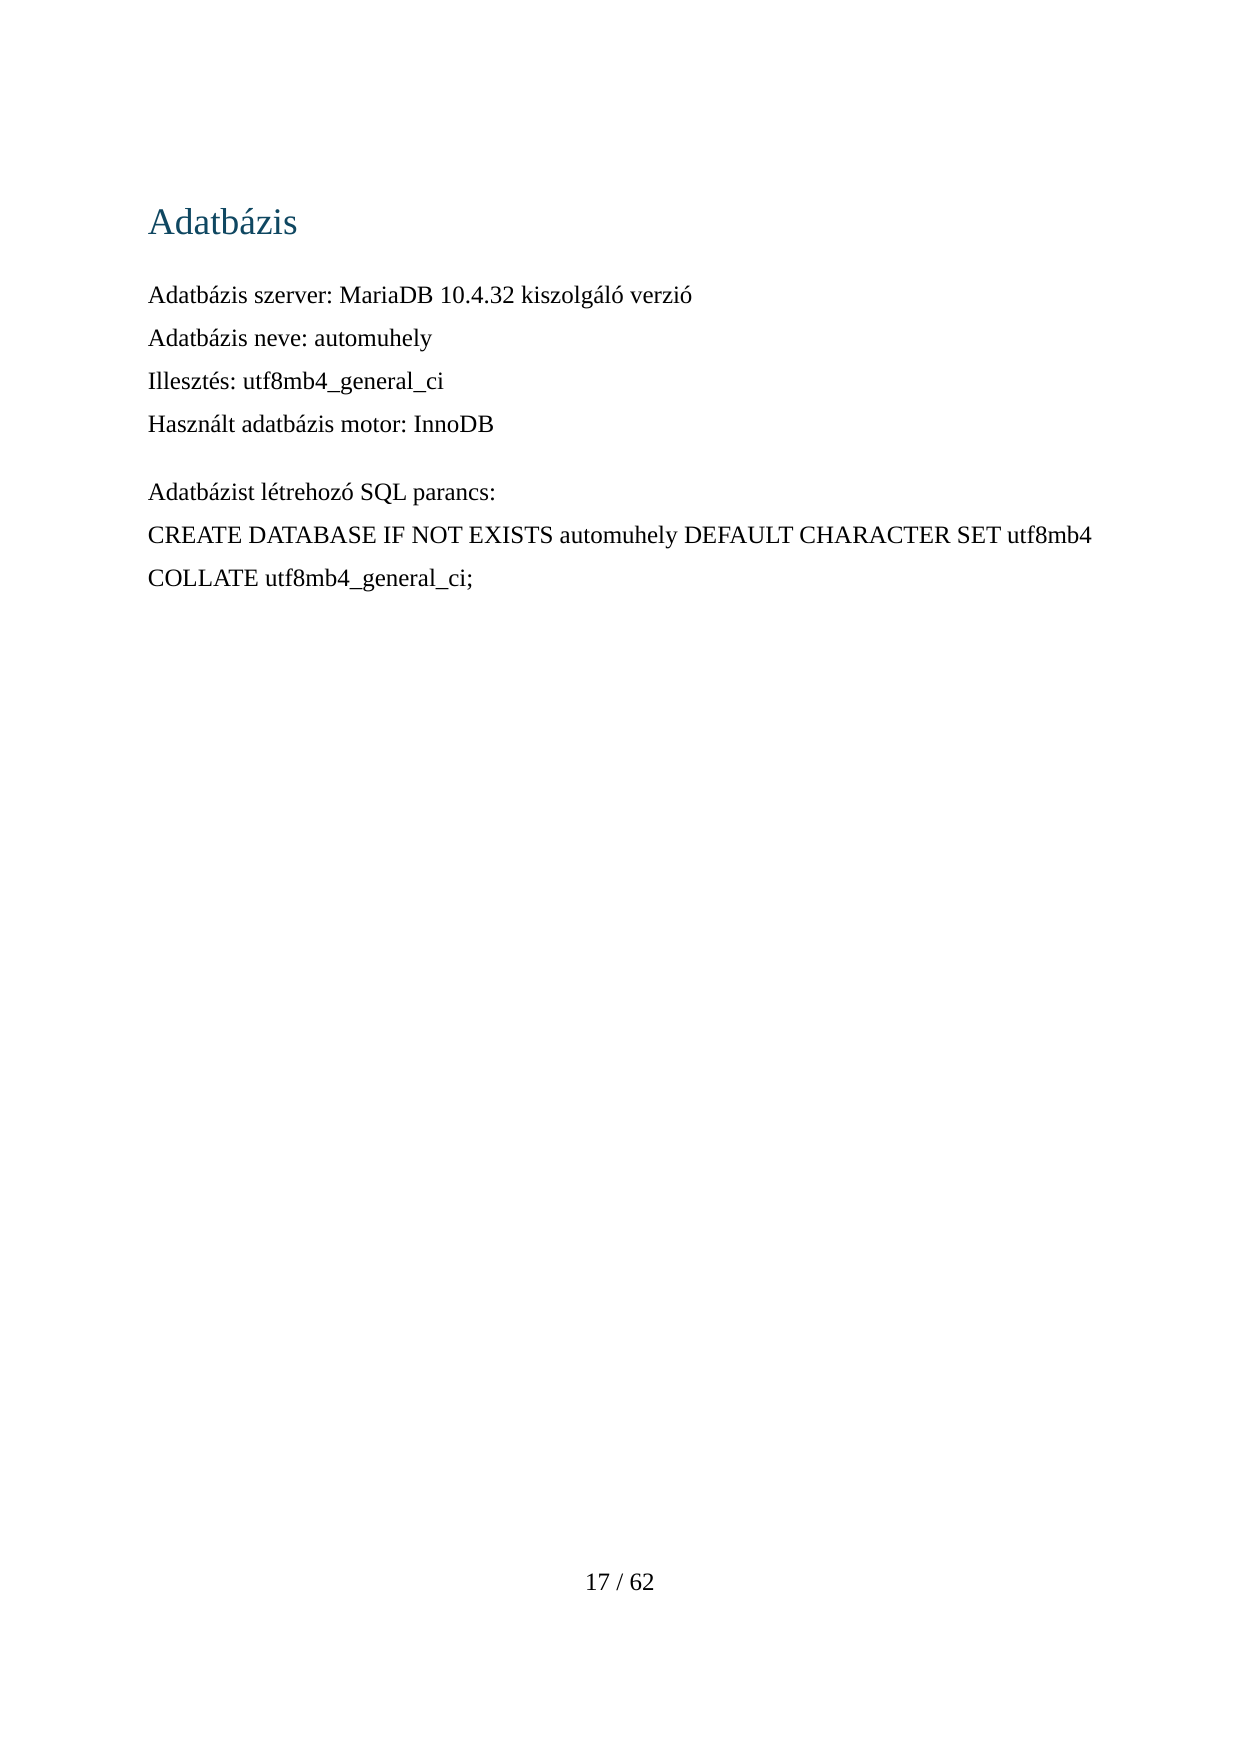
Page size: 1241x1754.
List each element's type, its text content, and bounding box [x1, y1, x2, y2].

subtitle Adatbázis [148, 199, 1092, 242]
text Adatbázis szerver: MariaDB 10.4.32 kiszolgáló verzió Adatbázis neve: automuhely Illesztés: utf8mb4_general_ci Használt adatbázis motor: InnoDB [148, 280, 1092, 438]
text Adatbázist létrehozó SQL parancs: [148, 477, 1092, 506]
text CREATE DATABASE IF NOT EXISTS automuhely DEFAULT CHARACTER SET utf8mb4 COLLATE utf8mb4_general_ci; [148, 520, 1092, 592]
